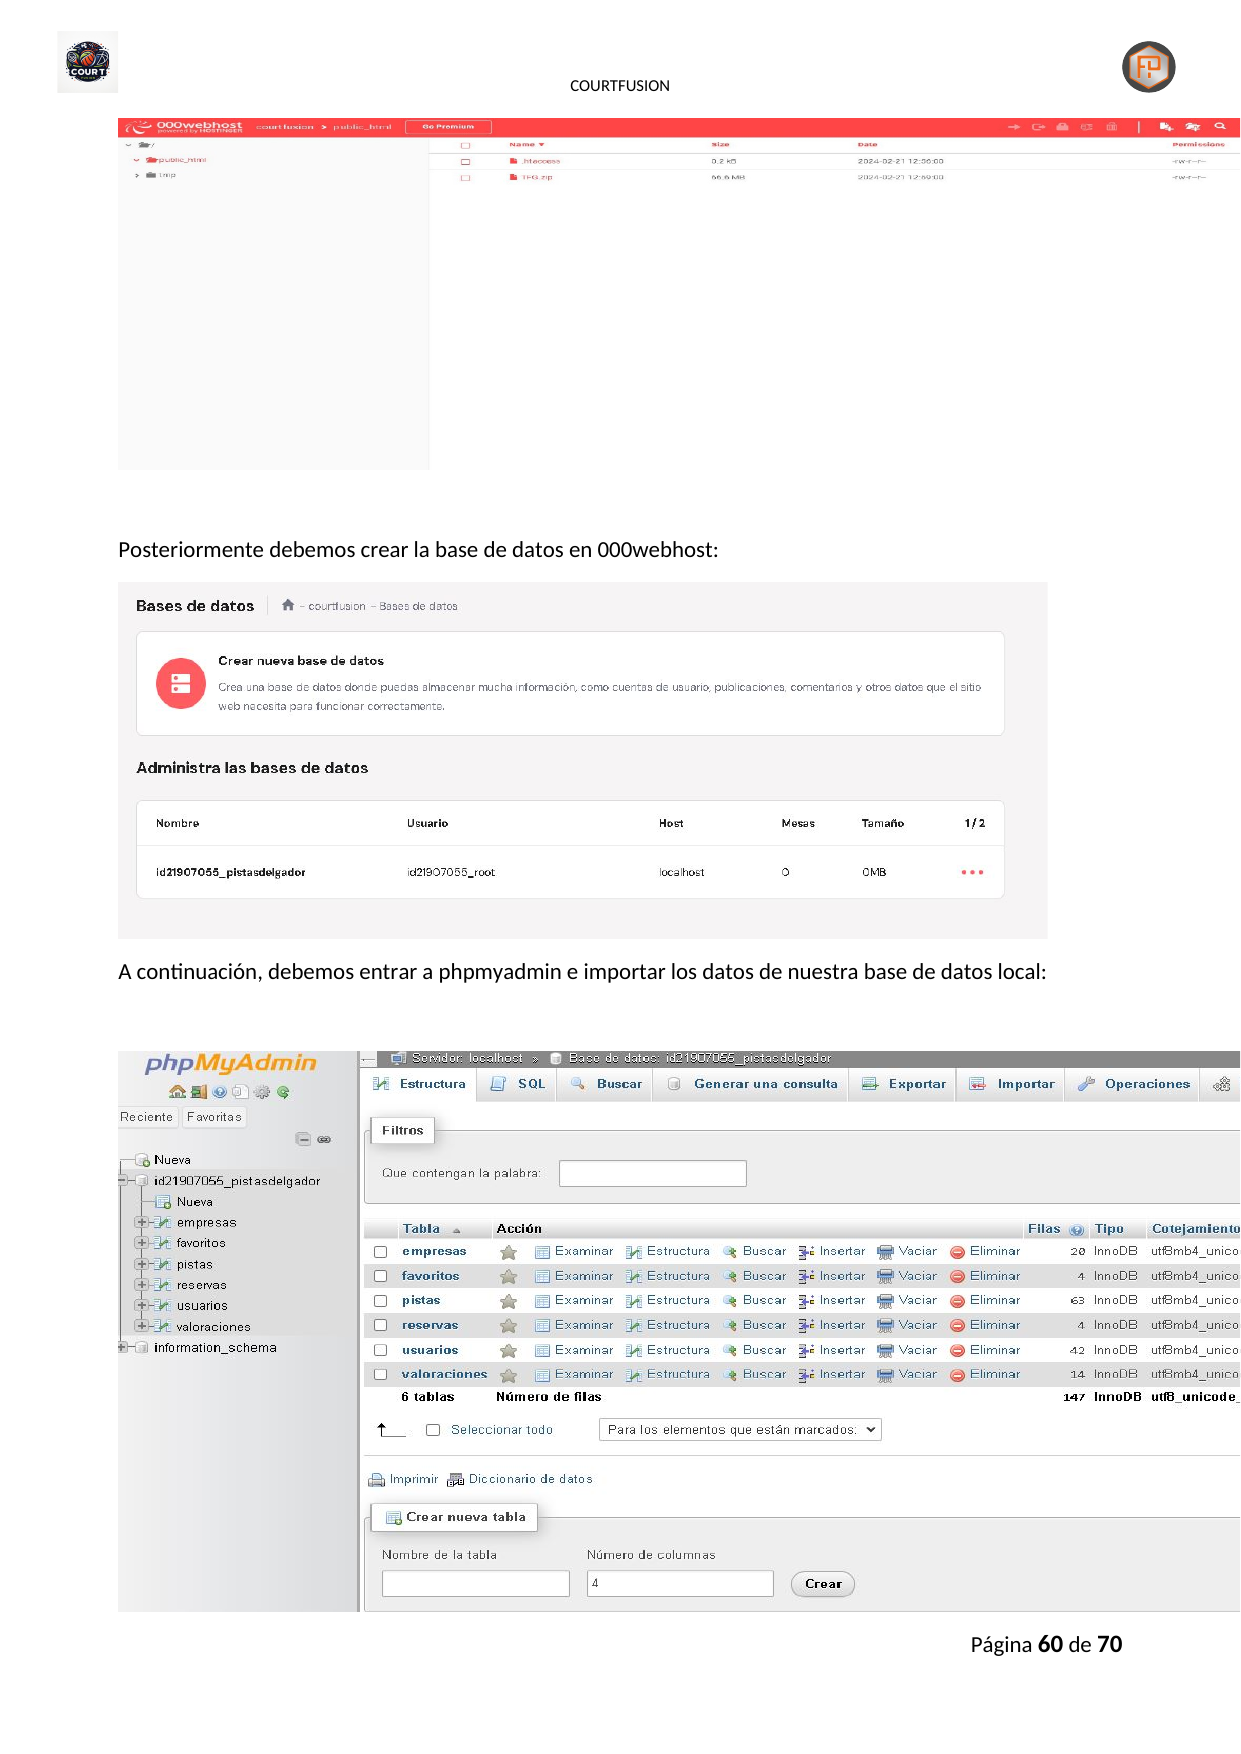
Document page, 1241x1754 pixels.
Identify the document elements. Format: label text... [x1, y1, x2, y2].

picture [1122, 41, 1176, 93]
text A continuación, debemos entrar a phpmyadmin e importar los datos de nuestra base de datos local: [118, 957, 1122, 985]
picture [118, 118, 1241, 470]
text Posteriormente debemos crear la base de datos en 000webhost: [118, 535, 1122, 563]
picture [118, 582, 1048, 939]
picture [118, 1051, 1241, 1612]
